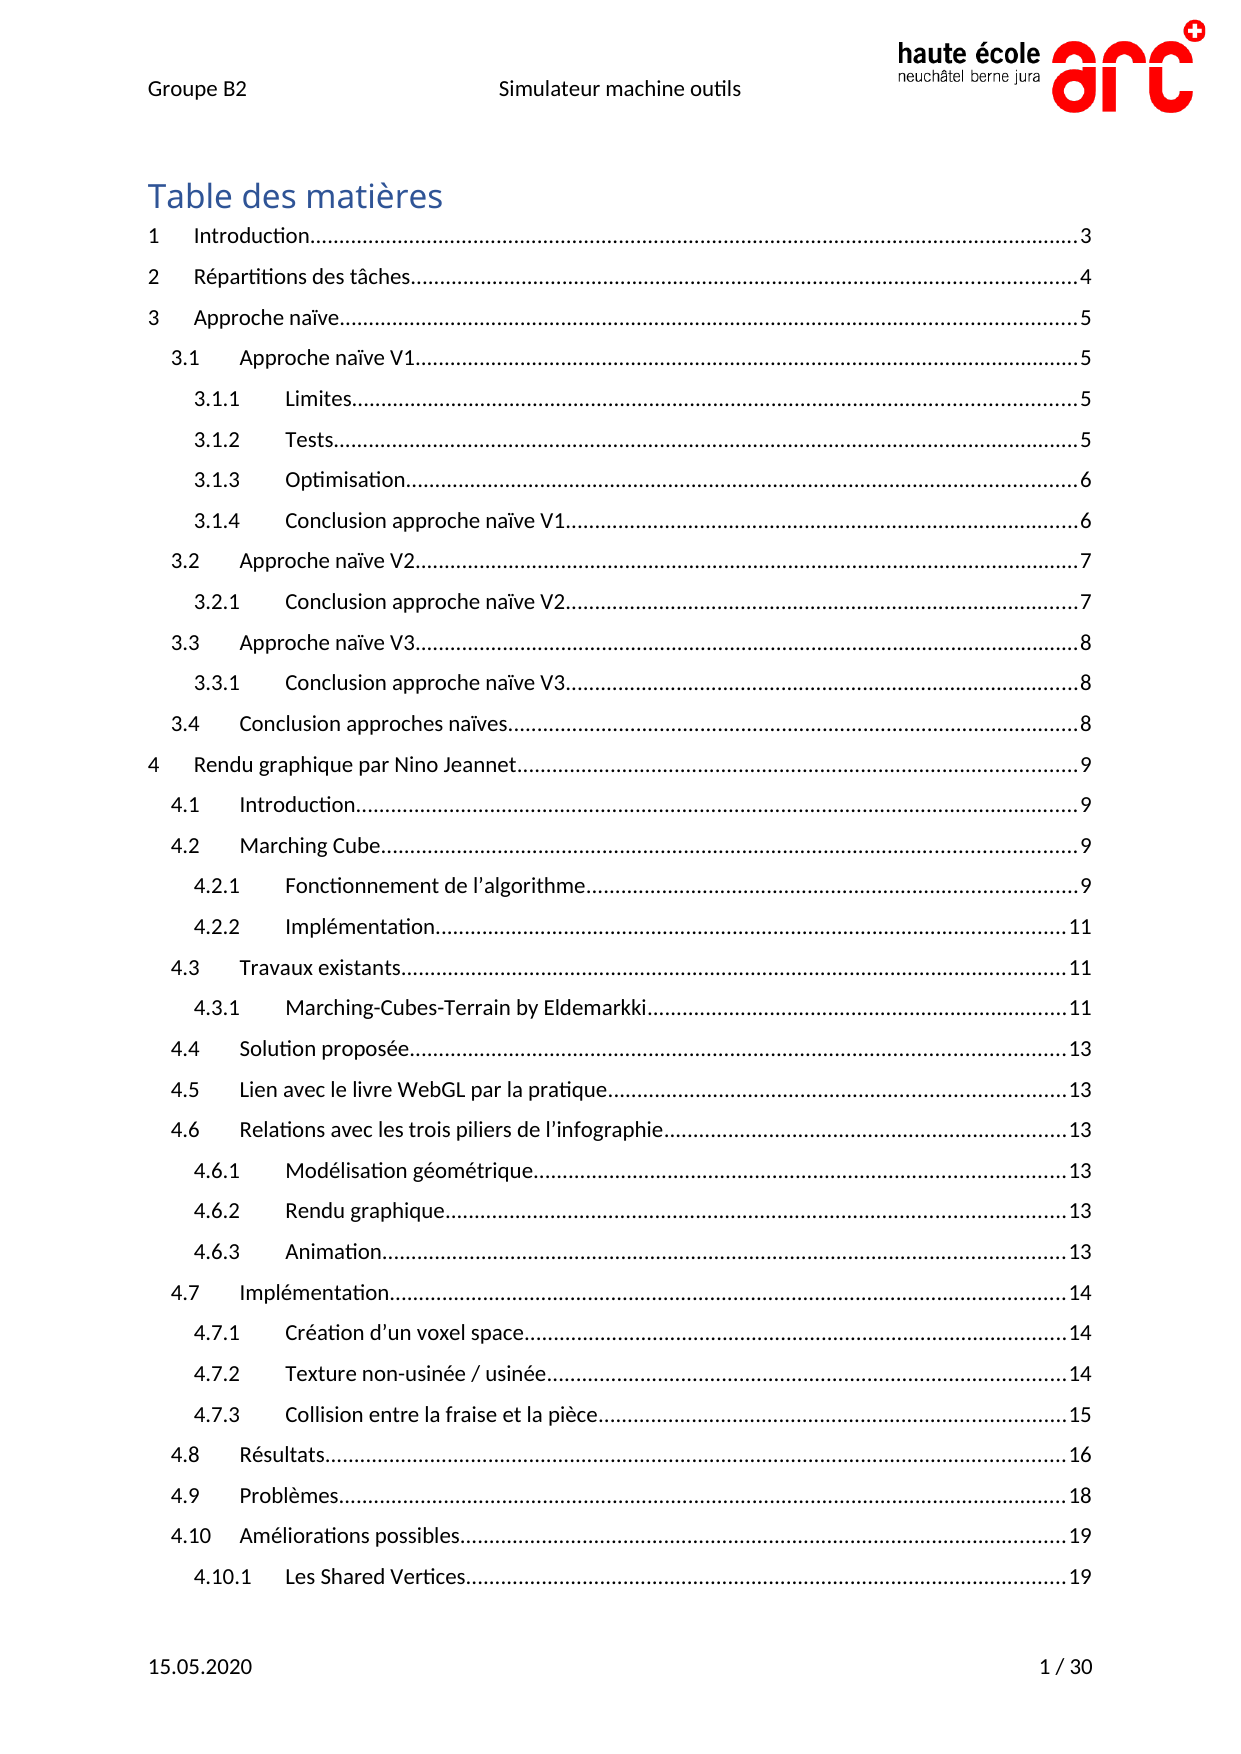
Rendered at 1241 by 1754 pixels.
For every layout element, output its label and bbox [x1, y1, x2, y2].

picture [898, 19, 1206, 113]
